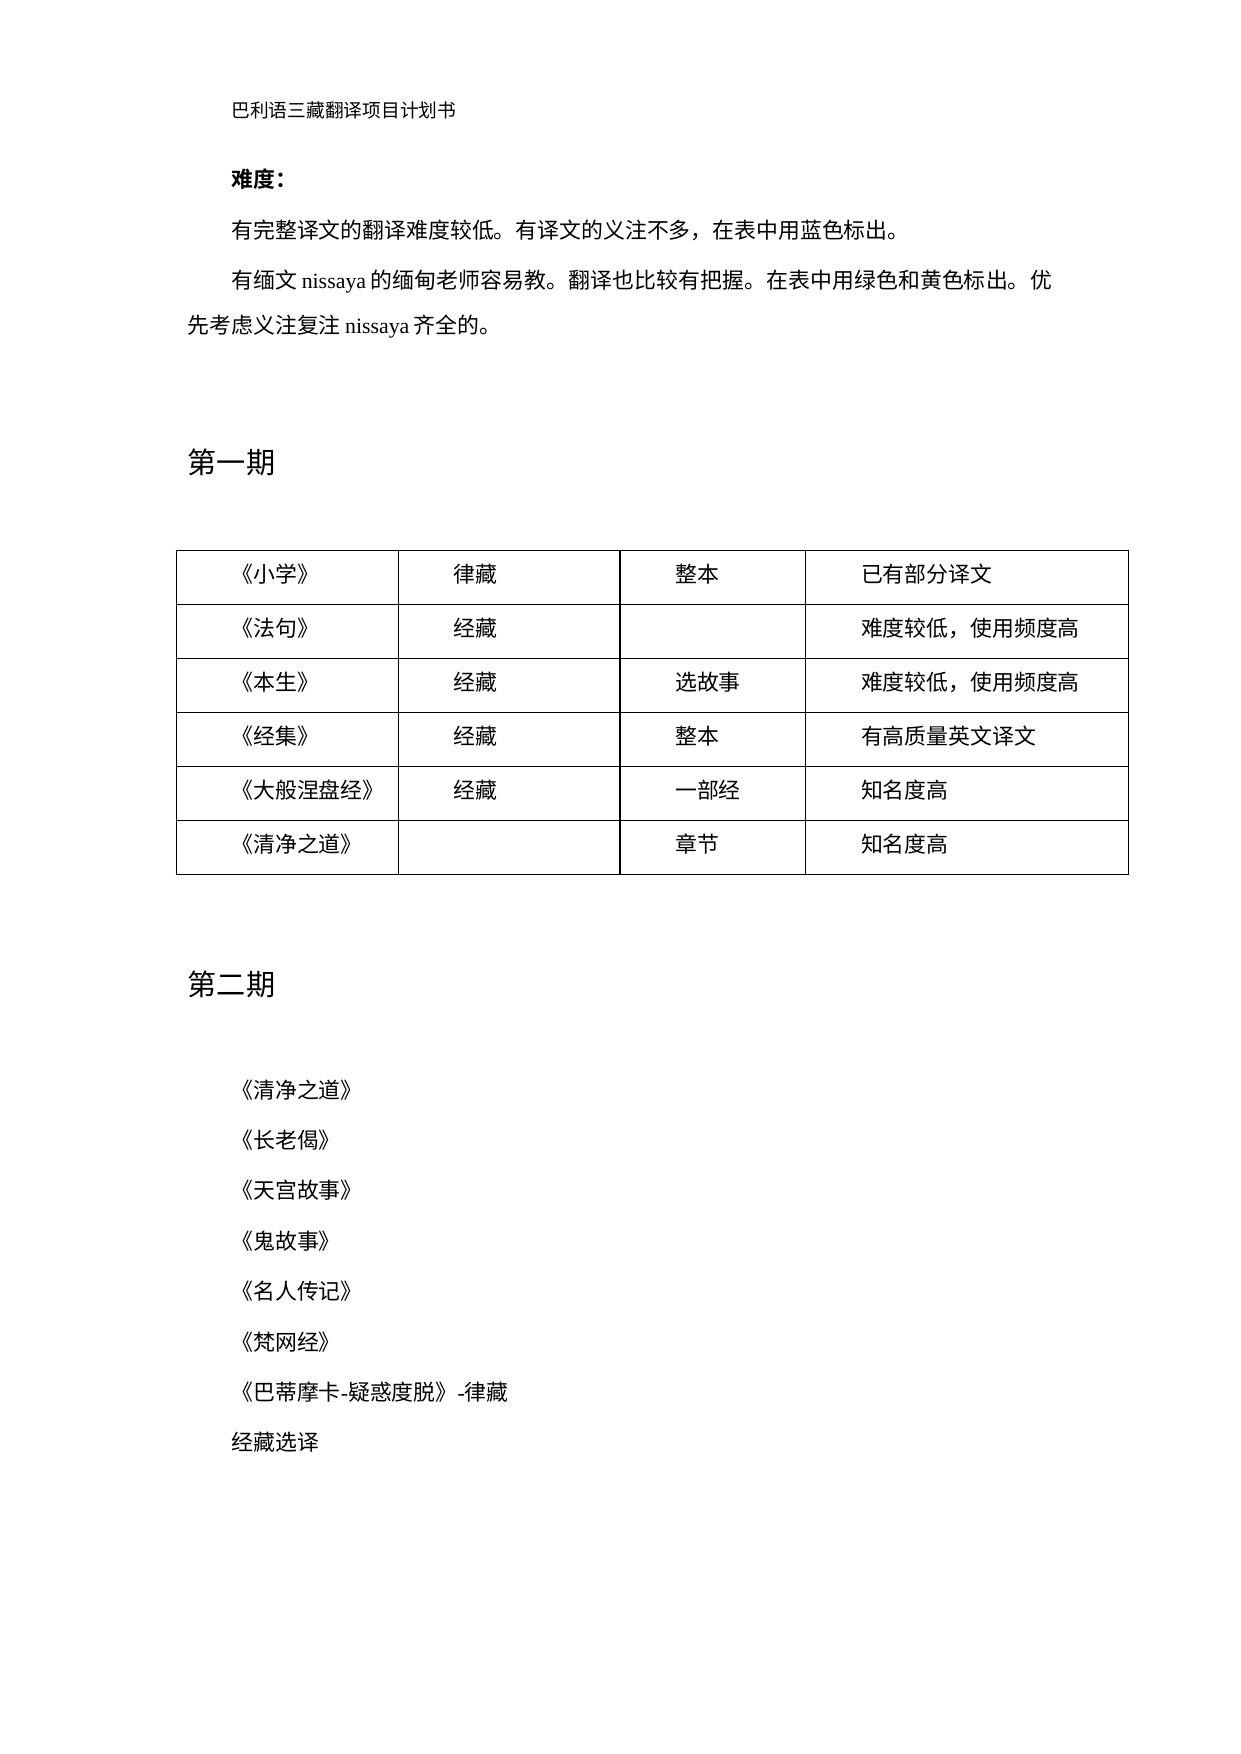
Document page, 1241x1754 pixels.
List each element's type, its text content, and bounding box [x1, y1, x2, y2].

text 难度： [187, 162, 1053, 194]
text 有缅文nissaya的缅甸老师容易教。翻译也比较有把握。在表中用绿色和黄色标出。优先考虑义注复注nissaya齐全的。 [187, 263, 1053, 341]
table_cell 经藏 [399, 767, 619, 820]
table_header 已有部分译文 [806, 551, 1128, 604]
table_cell [399, 821, 619, 874]
table_cell [621, 605, 805, 658]
table_header 律藏 [399, 551, 619, 604]
table_cell 《法句》 [177, 605, 398, 658]
text 《梵网经》 [187, 1324, 1053, 1357]
table_cell 《经集》 [177, 713, 398, 766]
table_cell 《清净之道》 [177, 821, 398, 874]
table_cell 经藏 [399, 713, 619, 766]
text 《天宫故事》 [187, 1173, 1053, 1206]
table_cell 知名度高 [806, 821, 1128, 874]
table_cell 知名度高 [806, 767, 1128, 820]
table_cell 一部经 [621, 767, 805, 820]
table_cell 经藏 [399, 659, 619, 712]
text 《清净之道》 [187, 1072, 1053, 1105]
text 《长老偈》 [187, 1123, 1053, 1155]
subtitle 第二期 [187, 950, 1053, 1015]
table_header 《小学》 [177, 551, 398, 604]
table_cell 有高质量英文译文 [806, 713, 1128, 766]
table_cell 整本 [621, 713, 805, 766]
text 《名人传记》 [187, 1274, 1053, 1306]
text 有完整译文的翻译难度较低。有译文的义注不多，在表中用蓝色标出。 [187, 212, 1053, 245]
text 《巴蒂摩卡-疑惑度脱》-律藏 [187, 1374, 1053, 1407]
text 《鬼故事》 [187, 1223, 1053, 1256]
table_header 整本 [621, 551, 805, 604]
table_cell 经藏 [399, 605, 619, 658]
text 经藏选译 [187, 1425, 1053, 1457]
table_cell 《大般涅盘经》 [177, 767, 398, 820]
subtitle 第一期 [187, 428, 1053, 493]
table_cell 选故事 [621, 659, 805, 712]
table_cell 难度较低，使用频度高 [806, 659, 1128, 712]
table_cell 难度较低，使用频度高 [806, 605, 1128, 658]
table_cell 《本生》 [177, 659, 398, 712]
table_cell 章节 [621, 821, 805, 874]
